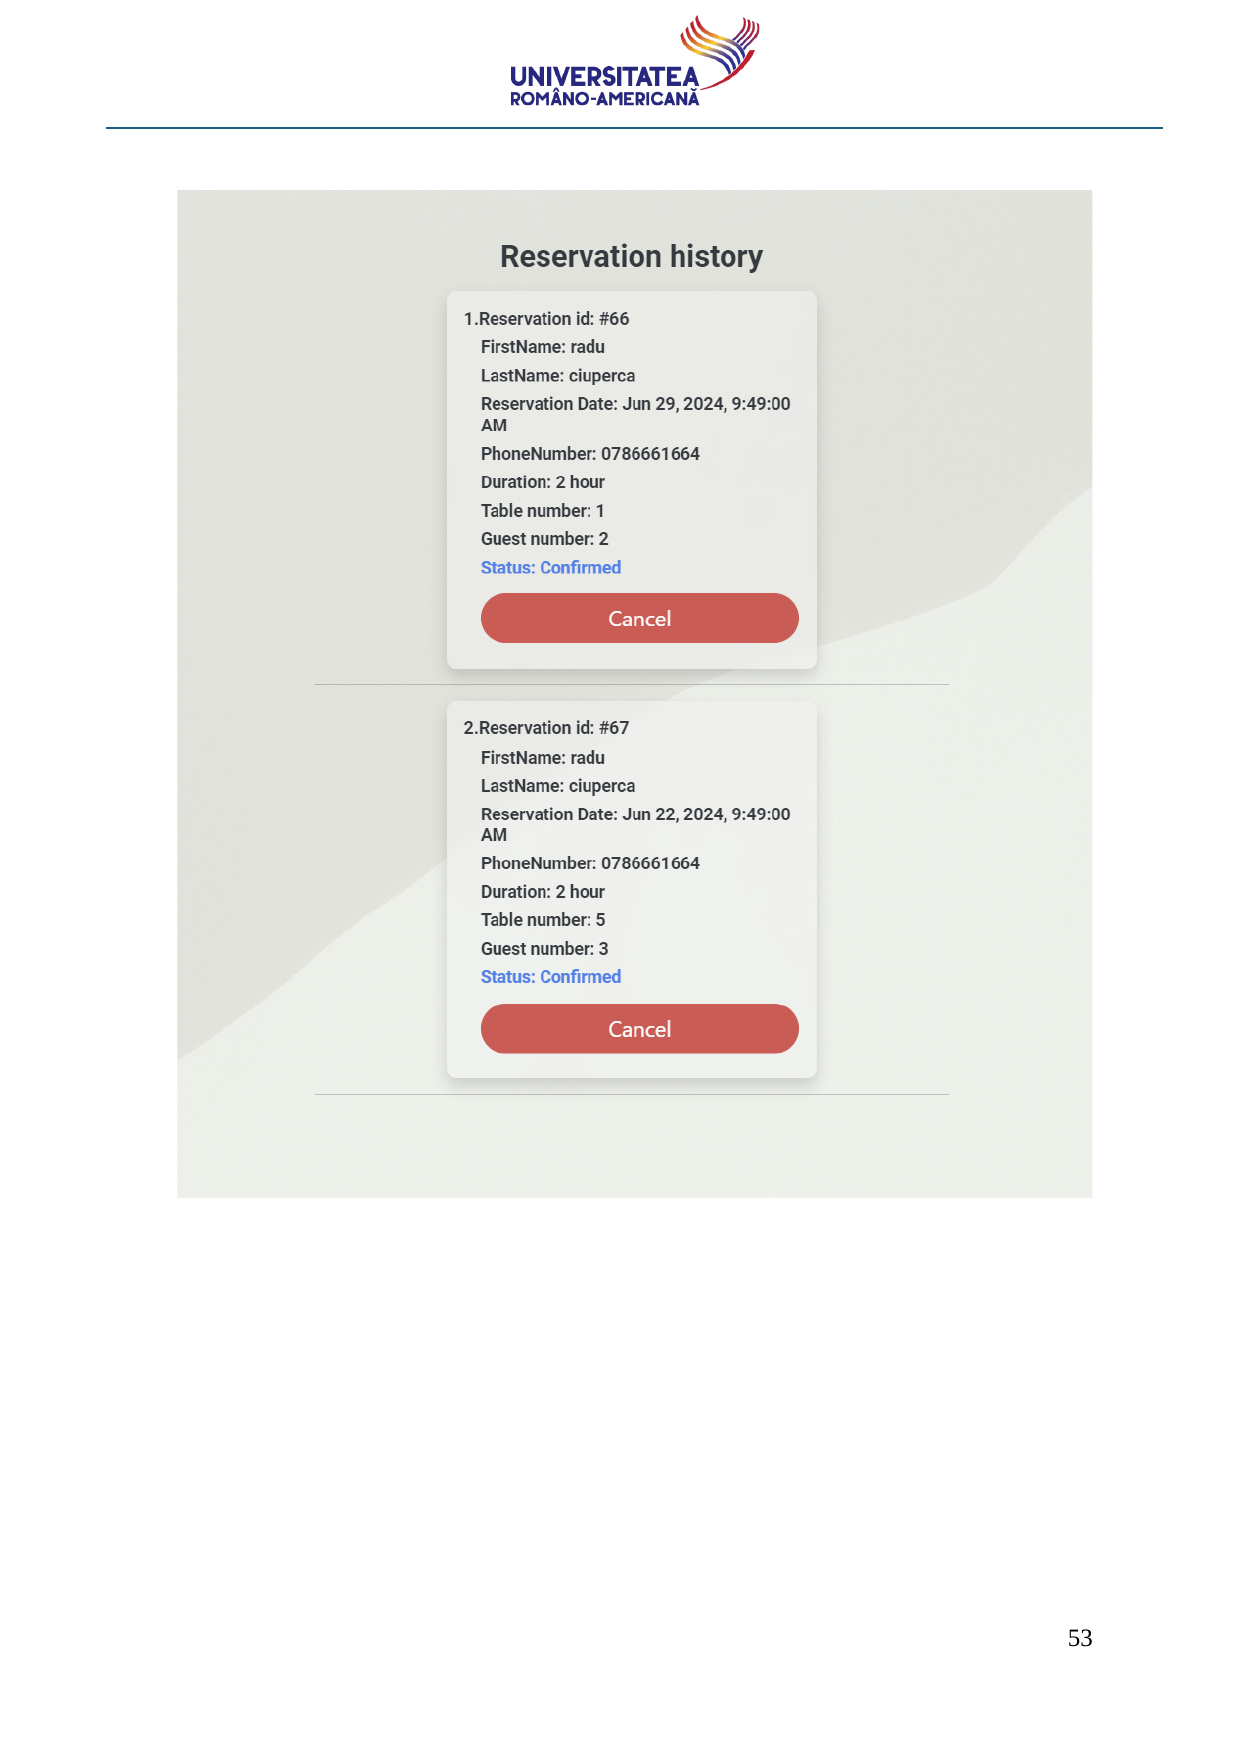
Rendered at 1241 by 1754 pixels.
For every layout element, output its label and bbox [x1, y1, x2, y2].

picture [177, 190, 1093, 1198]
picture [507, 12, 763, 109]
